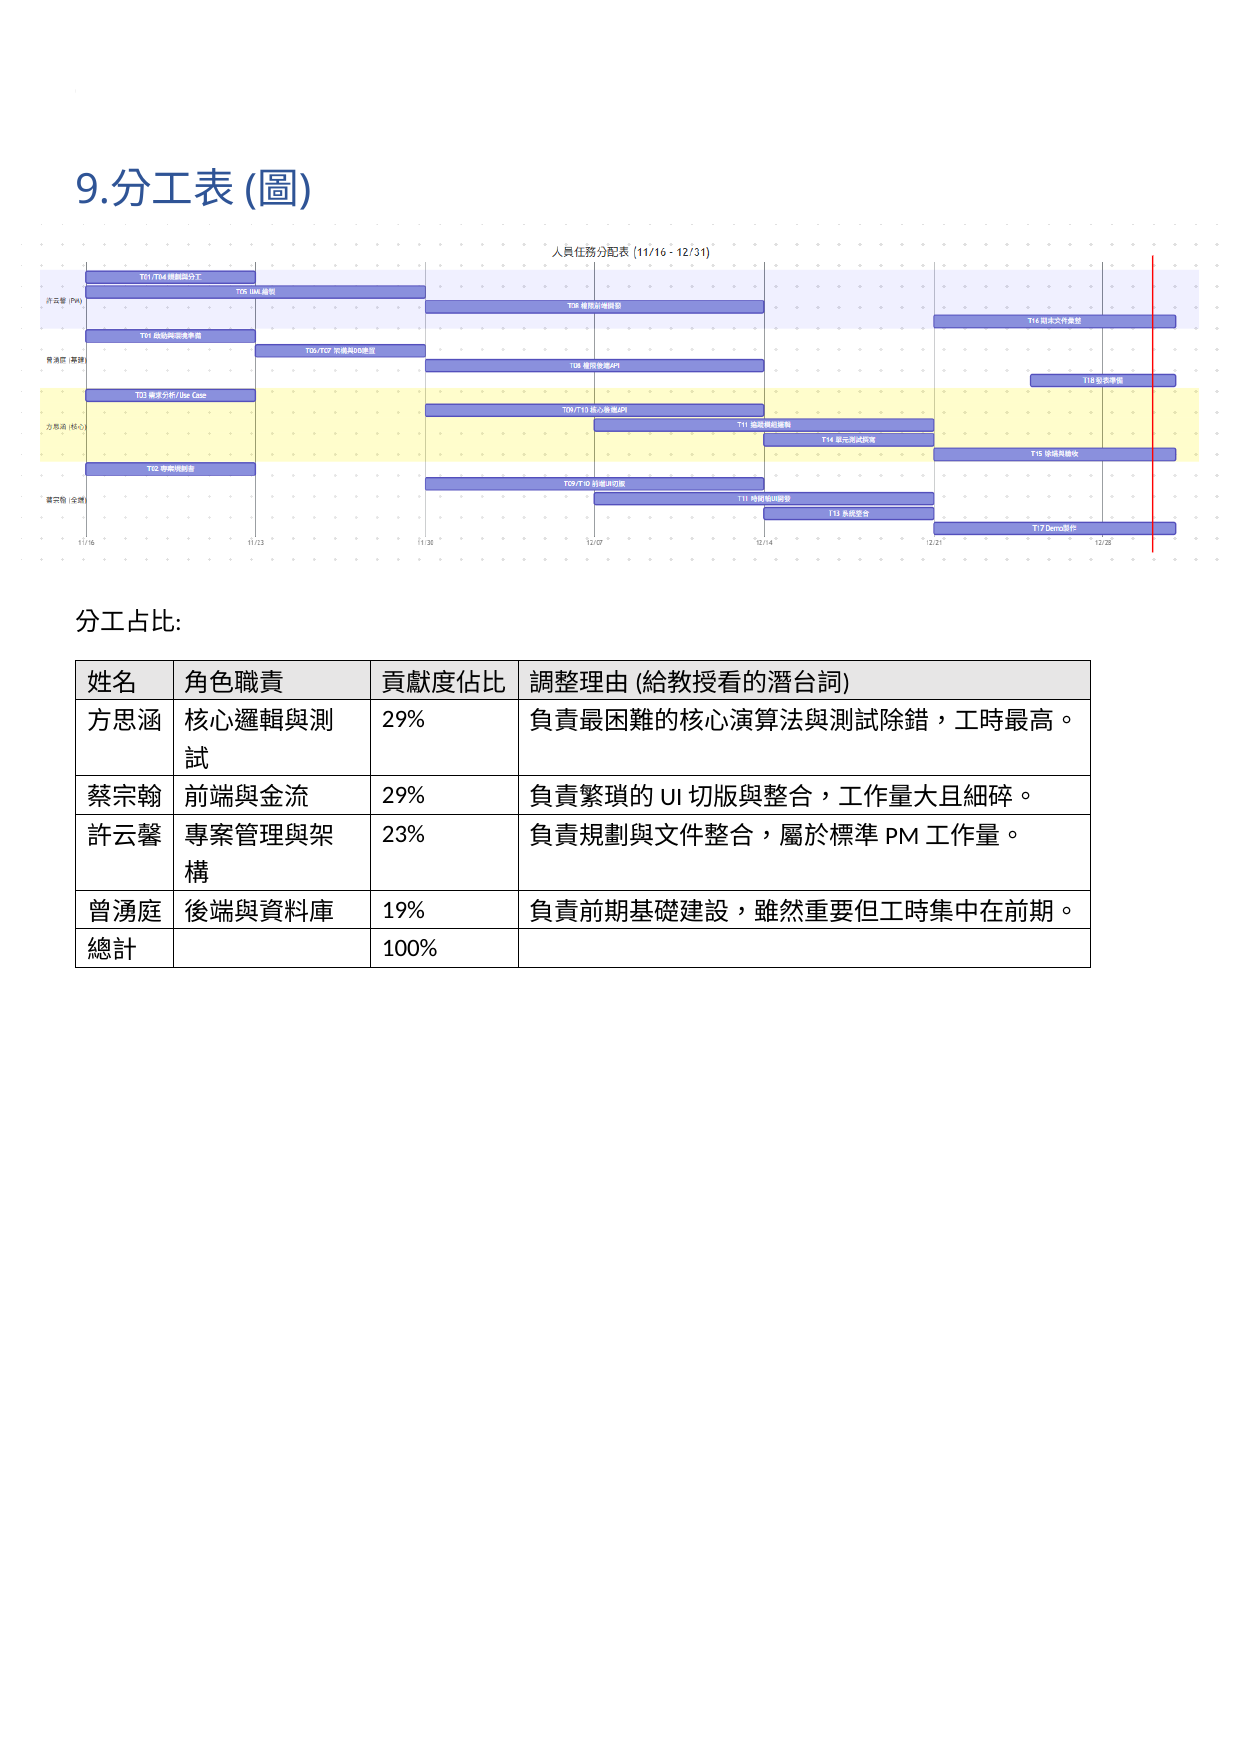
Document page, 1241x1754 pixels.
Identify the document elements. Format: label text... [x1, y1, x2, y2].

text 9.分工表 (圖) [75, 148, 1165, 223]
table_cell 19% [371, 891, 518, 928]
table_cell 方思涵 [76, 700, 173, 775]
picture [21, 224, 1219, 567]
table_cell 29% [371, 700, 518, 775]
table_cell [519, 929, 1090, 967]
table_header 貢獻度佔比 [371, 661, 518, 699]
table_cell [174, 929, 370, 967]
table_cell 專案管理與架構 [174, 815, 370, 889]
table_header 姓名 [76, 661, 173, 699]
table_cell 23% [371, 815, 518, 889]
table_header 調整理由 (給教授看的潛台詞) [519, 661, 1090, 699]
table_cell 29% [371, 776, 518, 813]
table_cell 負責繁瑣的 UI 切版與整合，工作量大且細碎。 [519, 776, 1090, 813]
table_cell 後端與資料庫 [174, 891, 370, 928]
table_cell 核心邏輯與測試 [174, 700, 370, 775]
table_cell 前端與金流 [174, 776, 370, 813]
table_cell 負責規劃與文件整合，屬於標準 PM 工作量。 [519, 815, 1090, 889]
table_cell 負責前期基礎建設，雖然重要但工時集中在前期。 [519, 891, 1090, 928]
table_cell 100% [371, 929, 518, 967]
text 分工占比: [75, 601, 1165, 638]
table_header 角色職責 [174, 661, 370, 699]
table_cell 負責最困難的核心演算法與測試除錯，工時最高。 [519, 700, 1090, 775]
table_cell 曾湧庭 [76, 891, 173, 928]
table_cell 總計 [76, 929, 173, 967]
table_cell 蔡宗翰 [76, 776, 173, 813]
table_cell 許云馨 [76, 815, 173, 889]
